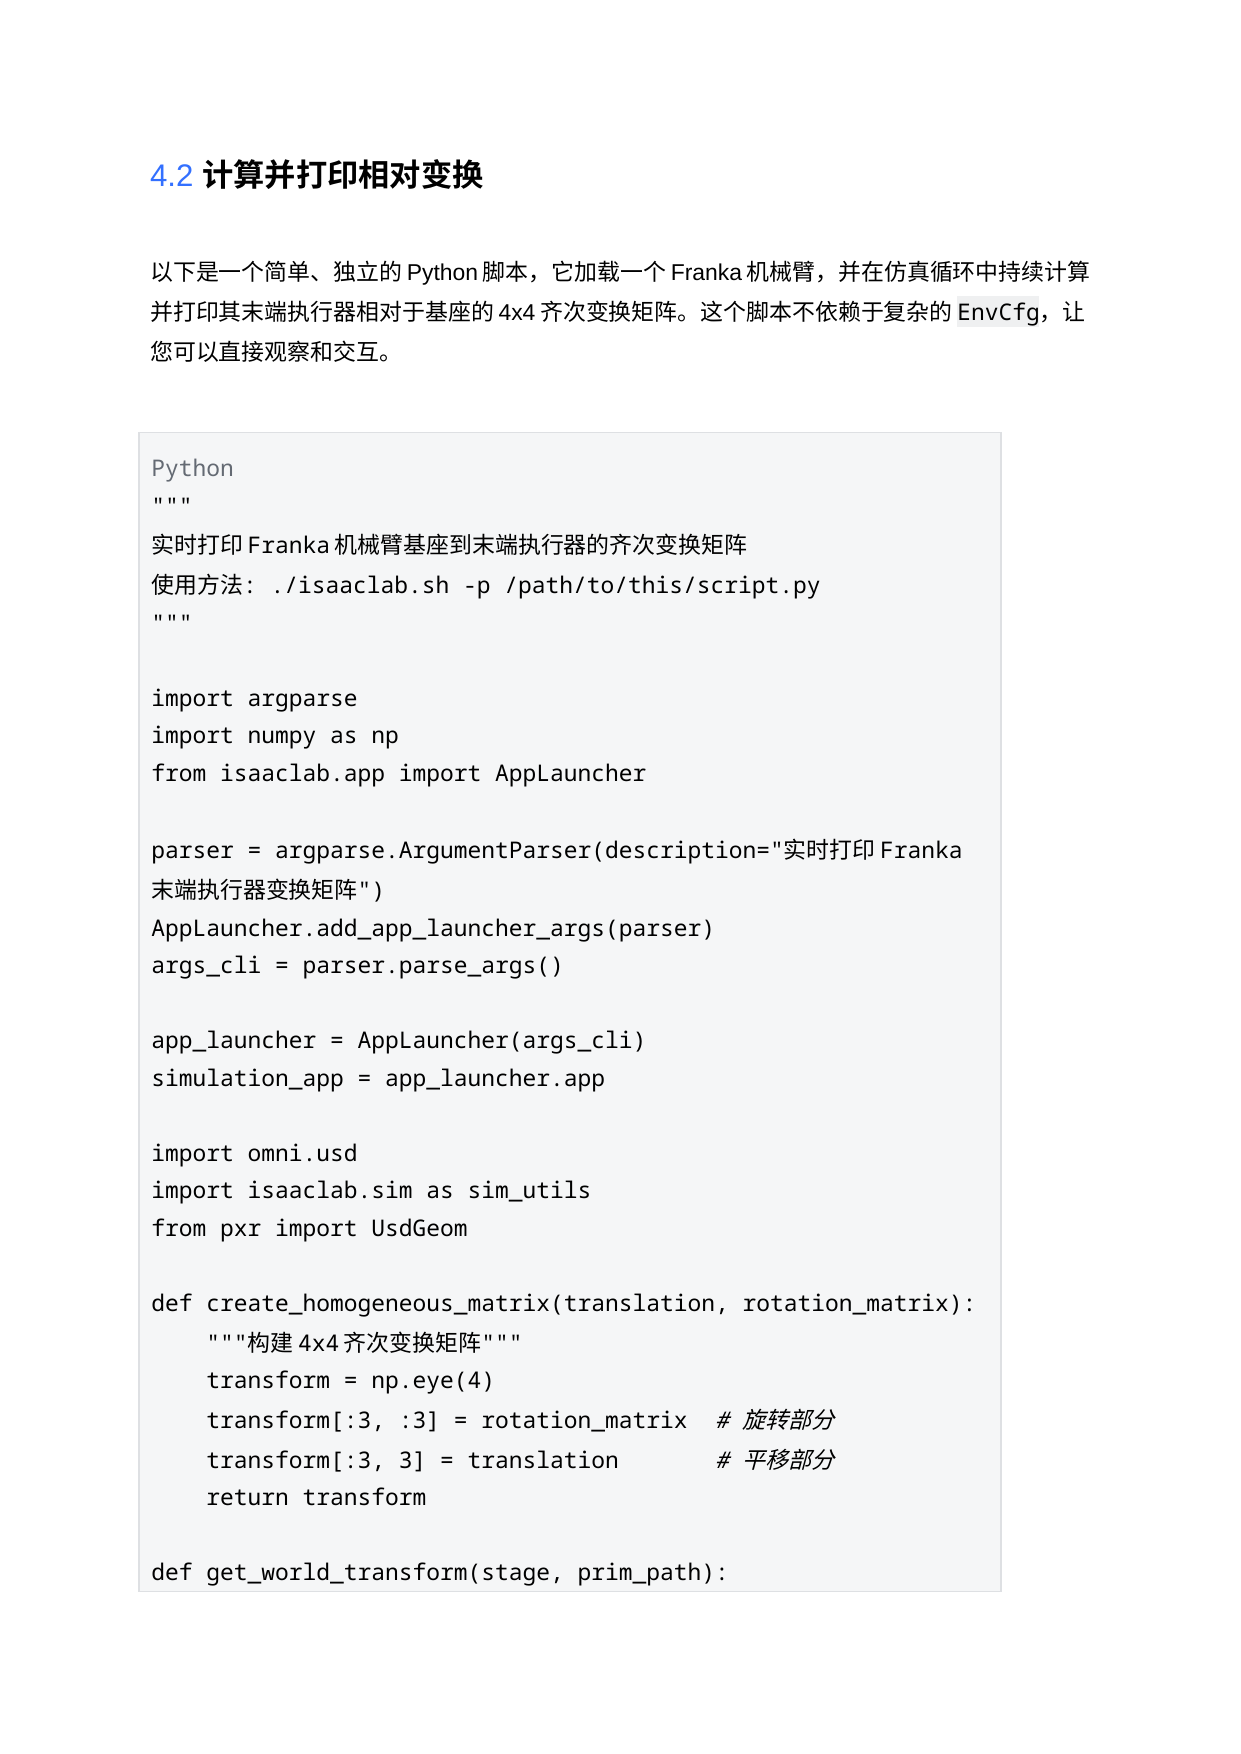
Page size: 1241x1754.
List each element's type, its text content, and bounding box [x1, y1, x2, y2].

text 以下是一个简单、独立的Python脚本，它加载一个Franka机械臂，并在仿真循环中持续计算并打印其末端执行器相对于基座的4x4齐次变换矩阵。这个脚本不依赖于复杂的EnvCfg，让您可以直接观察和交互。 [150, 254, 1090, 367]
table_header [140, 433, 1000, 1591]
